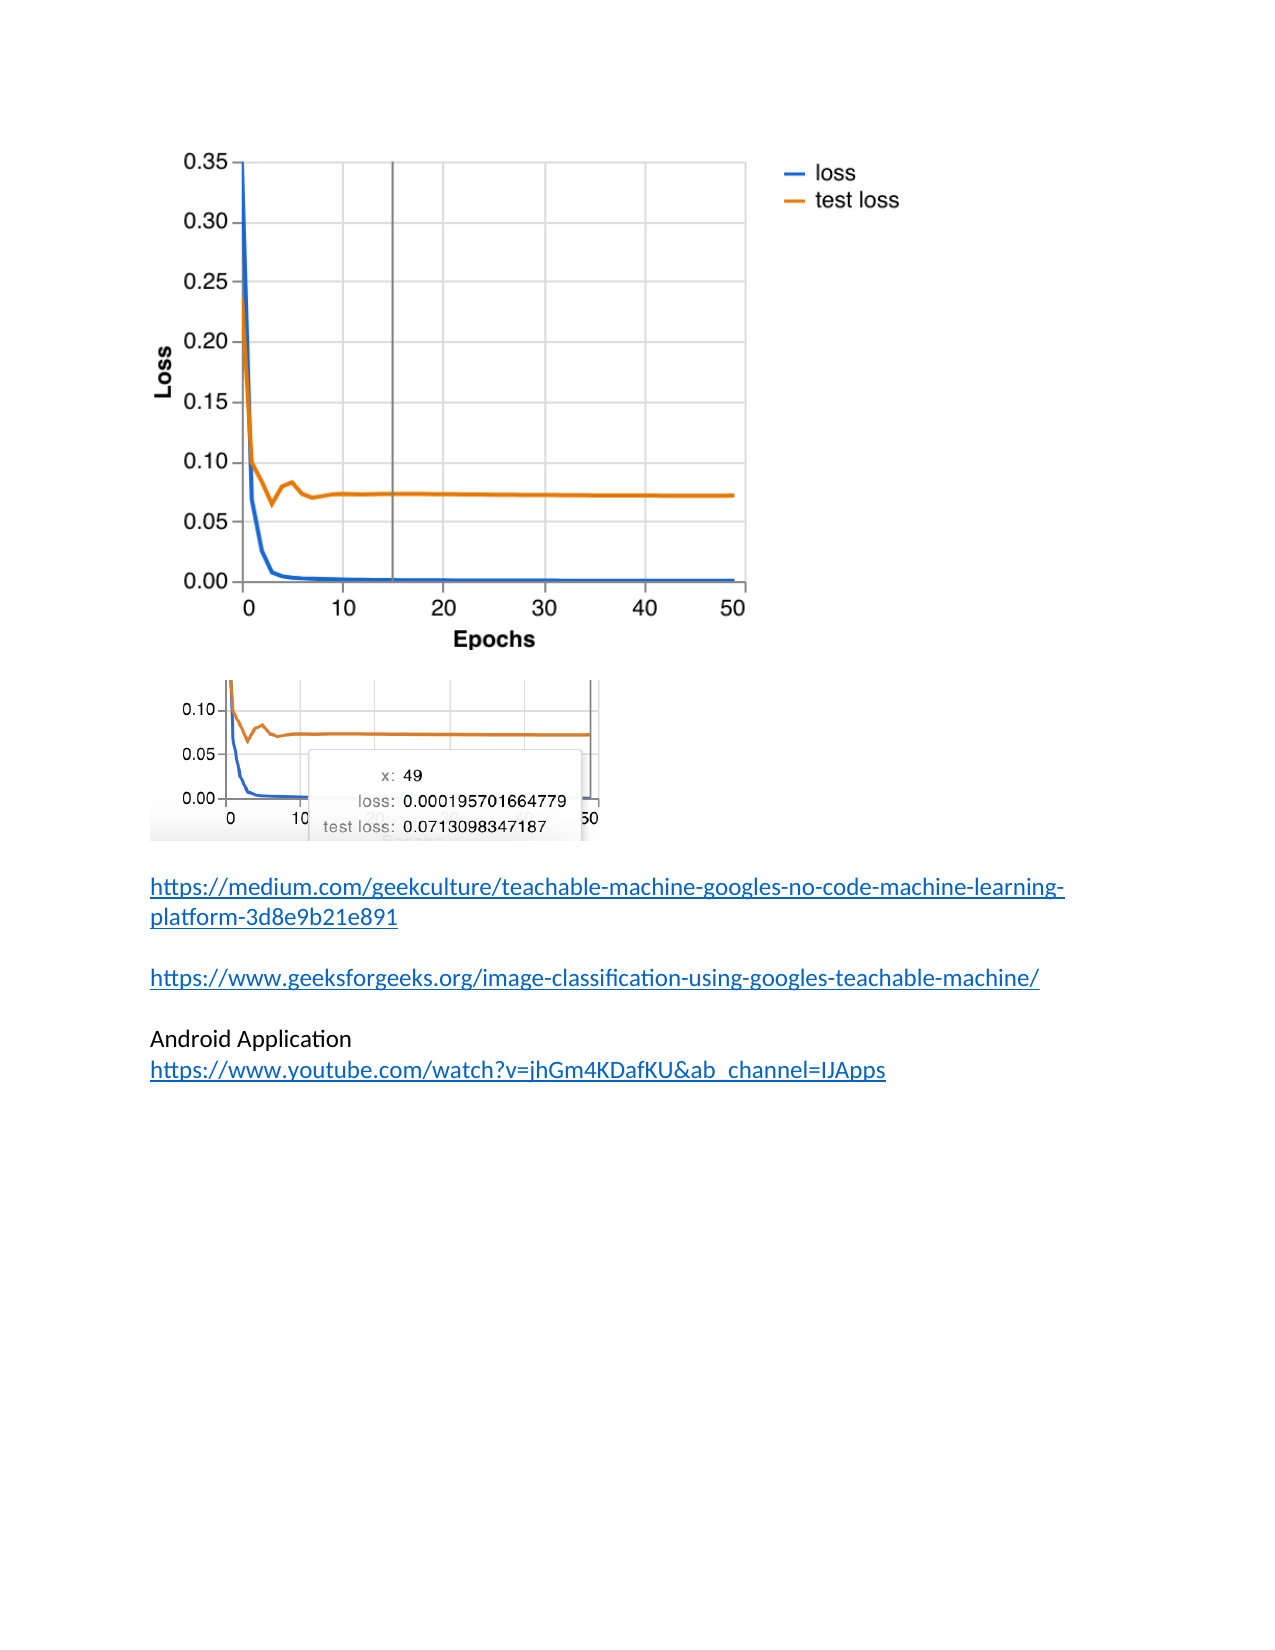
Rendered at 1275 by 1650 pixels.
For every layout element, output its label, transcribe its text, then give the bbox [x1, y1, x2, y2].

text https://medium.com/geekculture/teachable-machine-googles-no-code-machine-learning-platform-3d8e9b21e891 [150, 871, 1125, 932]
text Android Application [150, 1023, 1125, 1054]
picture [150, 150, 901, 650]
text https://www.geeksforgeeks.org/image-classification-using-googles-teachable-machine/ [150, 962, 1125, 993]
text https://www.youtube.com/watch?v=jhGm4KDafKU&ab_channel=IJApps [150, 1054, 1125, 1084]
picture [150, 680, 610, 841]
